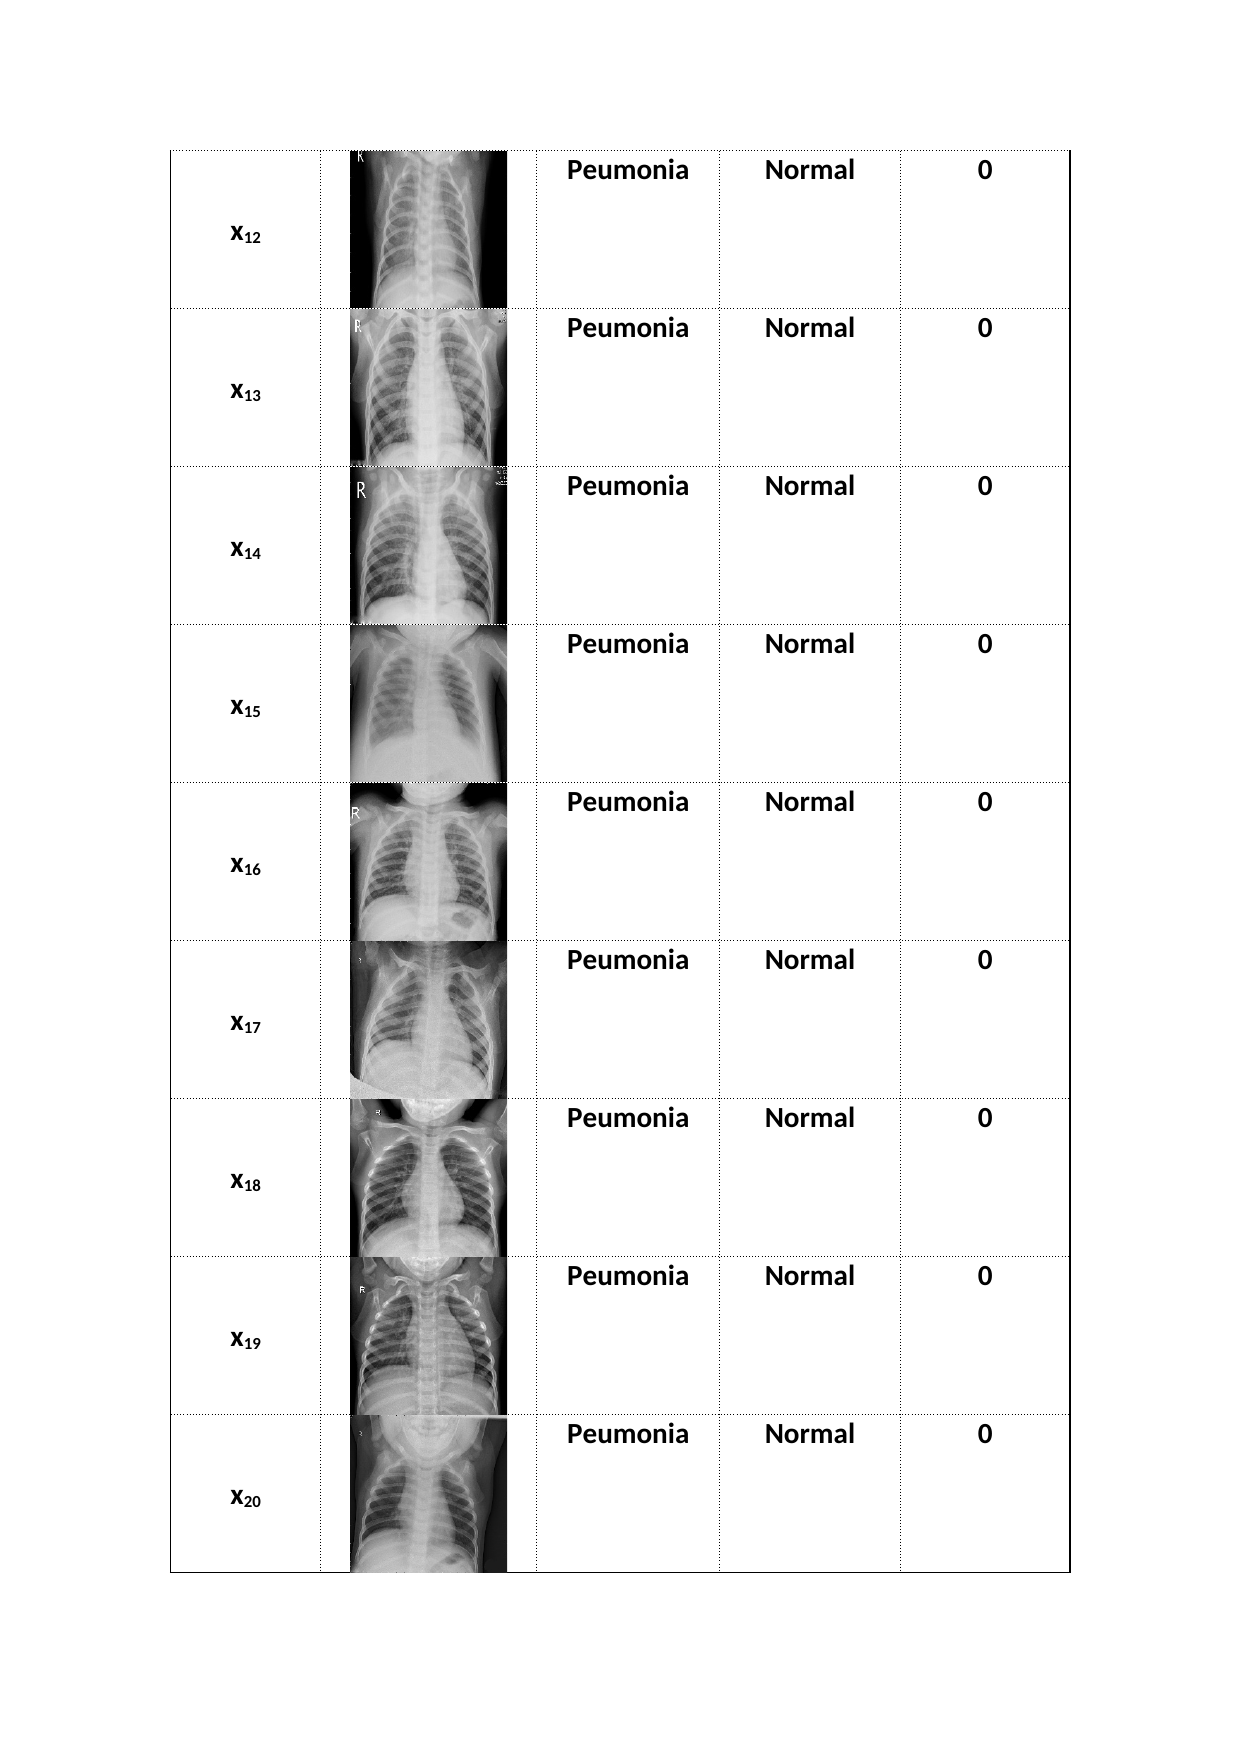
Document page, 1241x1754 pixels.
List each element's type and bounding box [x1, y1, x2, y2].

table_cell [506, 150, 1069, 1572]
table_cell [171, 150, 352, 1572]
picture [350, 151, 508, 308]
picture [350, 783, 508, 1573]
picture [350, 309, 508, 466]
picture [350, 467, 508, 624]
picture [350, 625, 508, 782]
